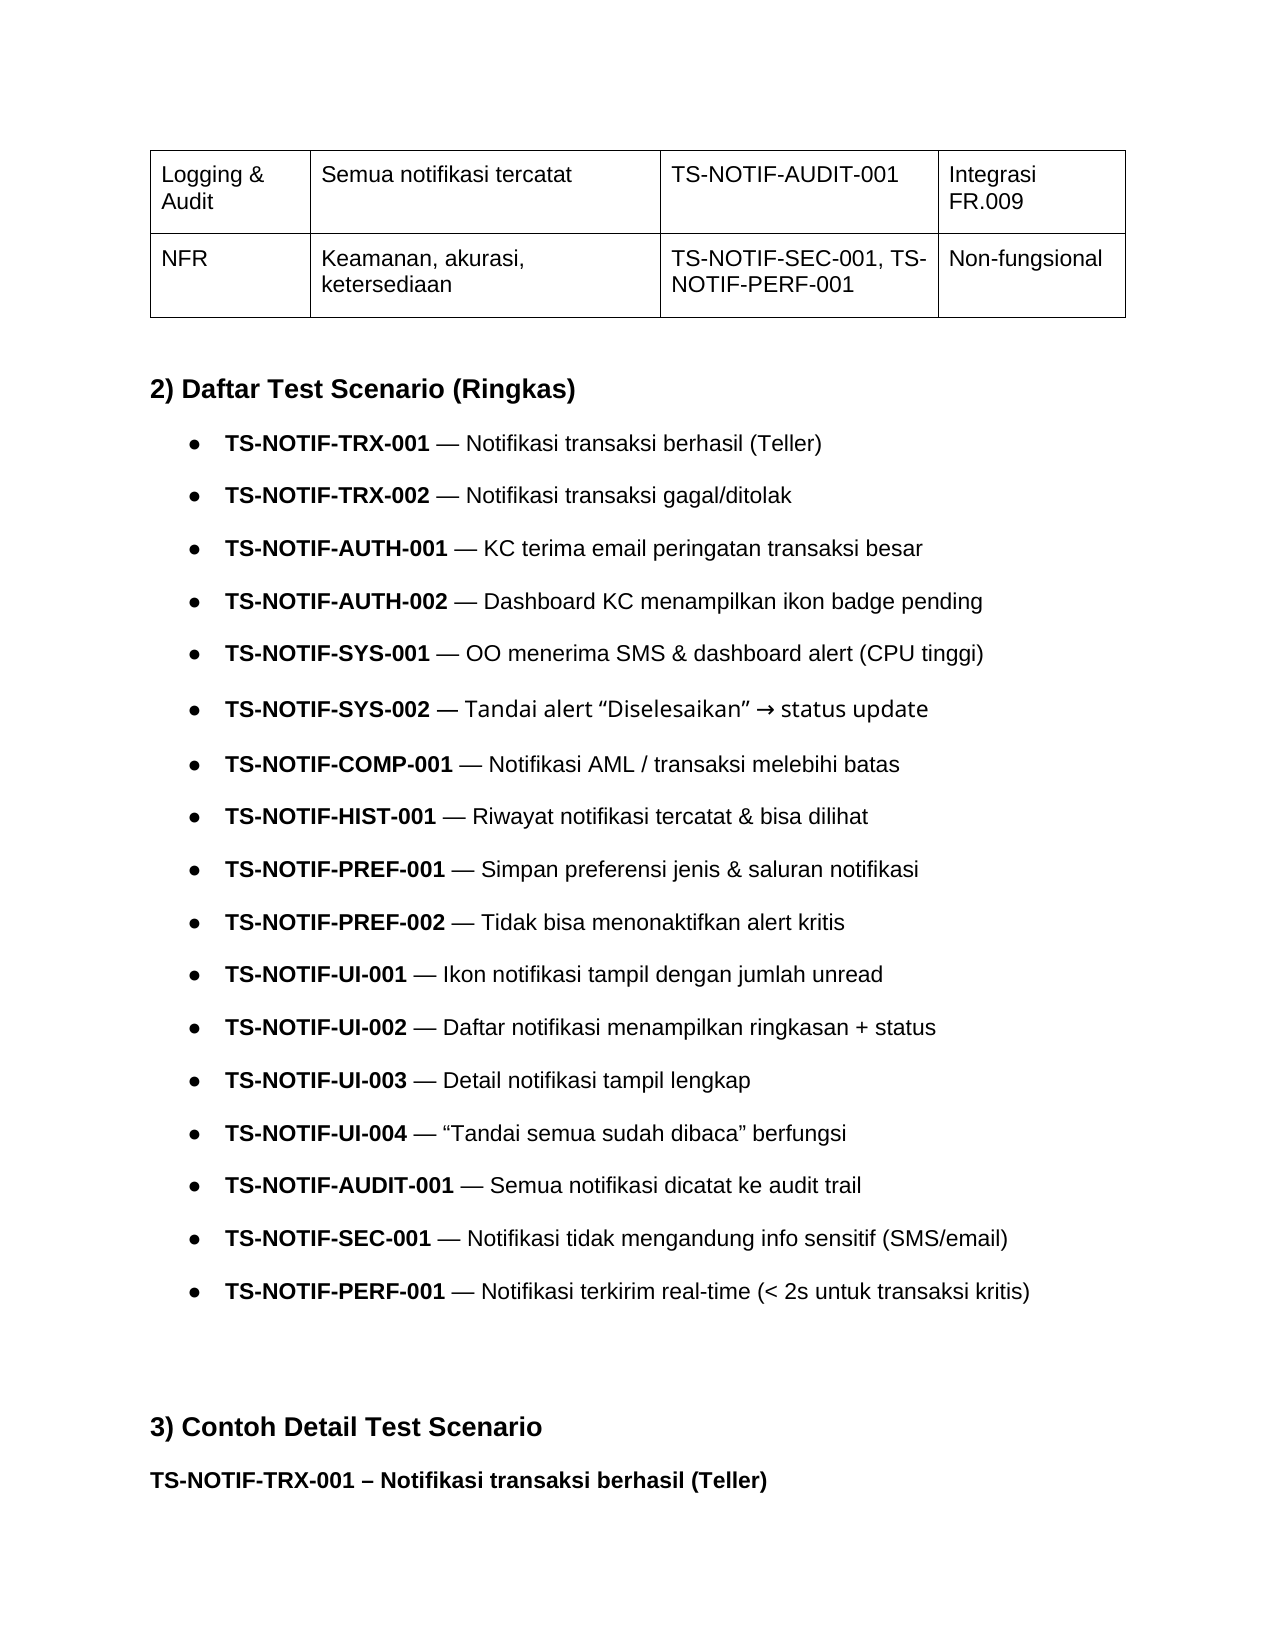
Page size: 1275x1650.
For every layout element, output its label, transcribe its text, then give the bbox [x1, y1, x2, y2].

list TS-NOTIF-TRX-001 — Notifikasi transaksi berhasil (Teller) [187, 429, 1125, 482]
list TS-NOTIF-PREF-002 — Tidak bisa menonaktifkan alert kritis [187, 909, 1125, 961]
table_cell Logging & Audit [151, 151, 310, 233]
list TS-NOTIF-PERF-001 — Notifikasi terkirim real-time (< 2s untuk transaksi kritis) [187, 1278, 1125, 1330]
list TS-NOTIF-UI-002 — Daftar notifikasi menampilkan ringkasan + status [187, 1014, 1125, 1067]
table_cell Keamanan, akurasi, ketersediaan [311, 234, 660, 317]
subtitle 3) Contoh Detail Test Scenario [150, 1411, 1125, 1442]
table_cell Integrasi FR.009 [939, 151, 1125, 233]
table_cell Non-fungsional [939, 234, 1125, 317]
list TS-NOTIF-HIST-001 — Riwayat notifikasi tercatat & bisa dilihat [187, 803, 1125, 856]
table_cell TS-NOTIF-SEC-001, TS-NOTIF-PERF-001 [661, 234, 938, 317]
table_cell TS-NOTIF-AUDIT-001 [661, 151, 938, 233]
table_cell NFR [151, 234, 310, 317]
list TS-NOTIF-AUTH-001 — KC terima email peringatan transaksi besar [187, 535, 1125, 588]
list TS-NOTIF-TRX-002 — Notifikasi transaksi gagal/ditolak [187, 482, 1125, 535]
list TS-NOTIF-SYS-002 — Tandai alert “Diselesaikan” → status update [187, 693, 1125, 751]
table_cell Semua notifikasi tercatat [311, 151, 660, 233]
list TS-NOTIF-SEC-001 — Notifikasi tidak mengandung info sensitif (SMS/email) [187, 1225, 1125, 1278]
list TS-NOTIF-UI-004 — “Tandai semua sudah dibaca” berfungsi [187, 1119, 1125, 1172]
list TS-NOTIF-UI-003 — Detail notifikasi tampil lengkap [187, 1067, 1125, 1119]
list TS-NOTIF-AUDIT-001 — Semua notifikasi dicatat ke audit trail [187, 1172, 1125, 1225]
text TS-NOTIF-TRX-001 – Notifikasi transaksi berhasil (Teller) [150, 1467, 1125, 1493]
subtitle 2) Daftar Test Scenario (Ringkas) [150, 373, 1125, 404]
list TS-NOTIF-AUTH-002 — Dashboard KC menampilkan ikon badge pending [187, 588, 1125, 640]
list TS-NOTIF-COMP-001 — Notifikasi AML / transaksi melebihi batas [187, 751, 1125, 803]
list TS-NOTIF-SYS-001 — OO menerima SMS & dashboard alert (CPU tinggi) [187, 640, 1125, 693]
list TS-NOTIF-UI-001 — Ikon notifikasi tampil dengan jumlah unread [187, 961, 1125, 1014]
list TS-NOTIF-PREF-001 — Simpan preferensi jenis & saluran notifikasi [187, 856, 1125, 909]
